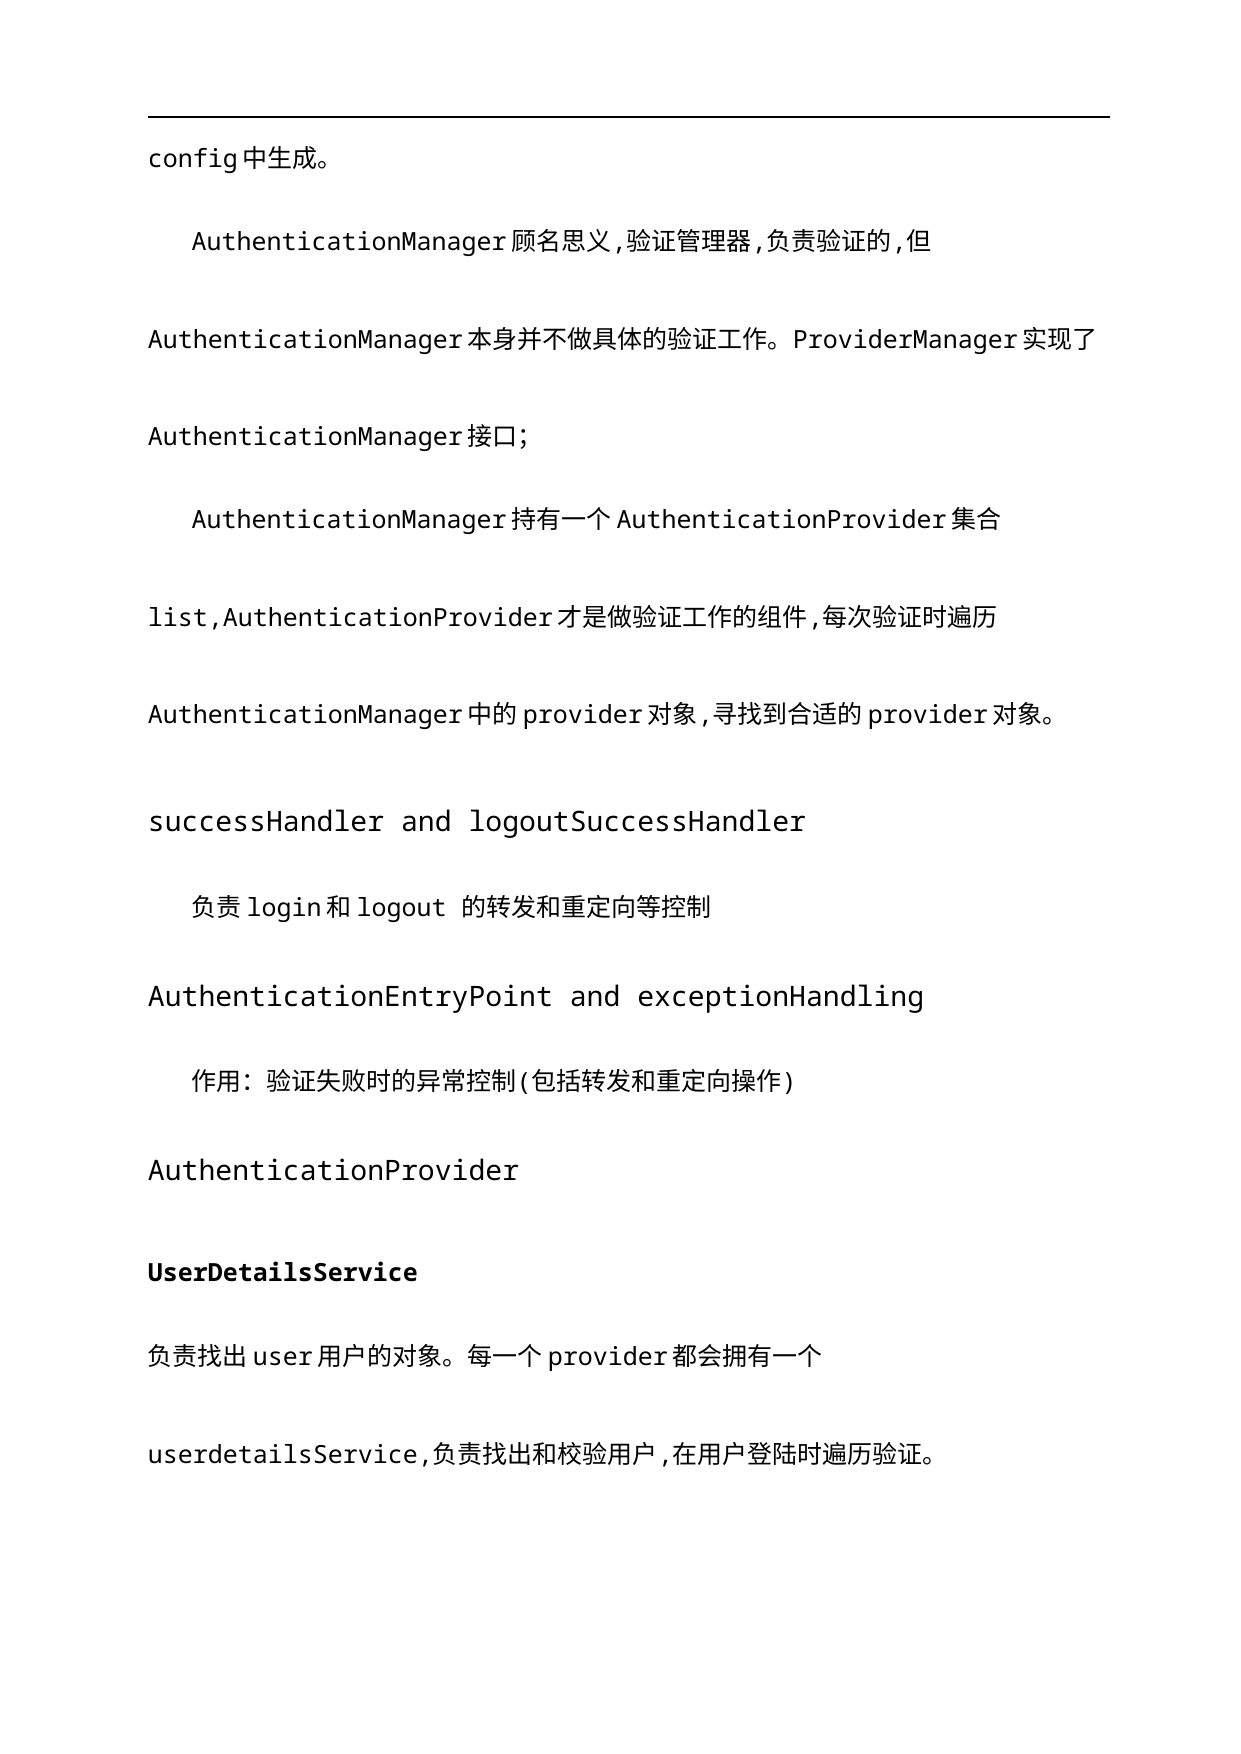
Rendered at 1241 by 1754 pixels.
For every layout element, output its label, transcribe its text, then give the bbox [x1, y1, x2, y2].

text AuthenticationManager持有一个AuthenticationProvider集合list,AuthenticationProvider才是做验证工作的组件,每次验证时遍历AuthenticationManager中的provider对象,寻找到合适的provider对象。 [148, 485, 1110, 745]
text 作用：验证失败时的异常控制(包括转发和重定向操作) [148, 1047, 1110, 1112]
text AuthenticationManager顾名思义,验证管理器,负责验证的,但AuthenticationManager本身并不做具体的验证工作。ProviderManager实现了AuthenticationManager接口； [148, 207, 1110, 467]
text 负责找出user用户的对象。每一个provider都会拥有一个userdetailsService,负责找出和校验用户,在用户登陆时遍历验证。 [148, 1322, 1110, 1485]
text 负责login和logout 的转发和重定向等控制 [148, 873, 1110, 938]
subtitle AuthenticationProvider [148, 1137, 1110, 1202]
subtitle successHandler and logoutSuccessHandler [148, 788, 1110, 853]
subtitle UserDetailsService [148, 1239, 1110, 1304]
subtitle AuthenticationEntryPoint and exceptionHandling [148, 963, 1110, 1028]
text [148, 124, 1110, 189]
